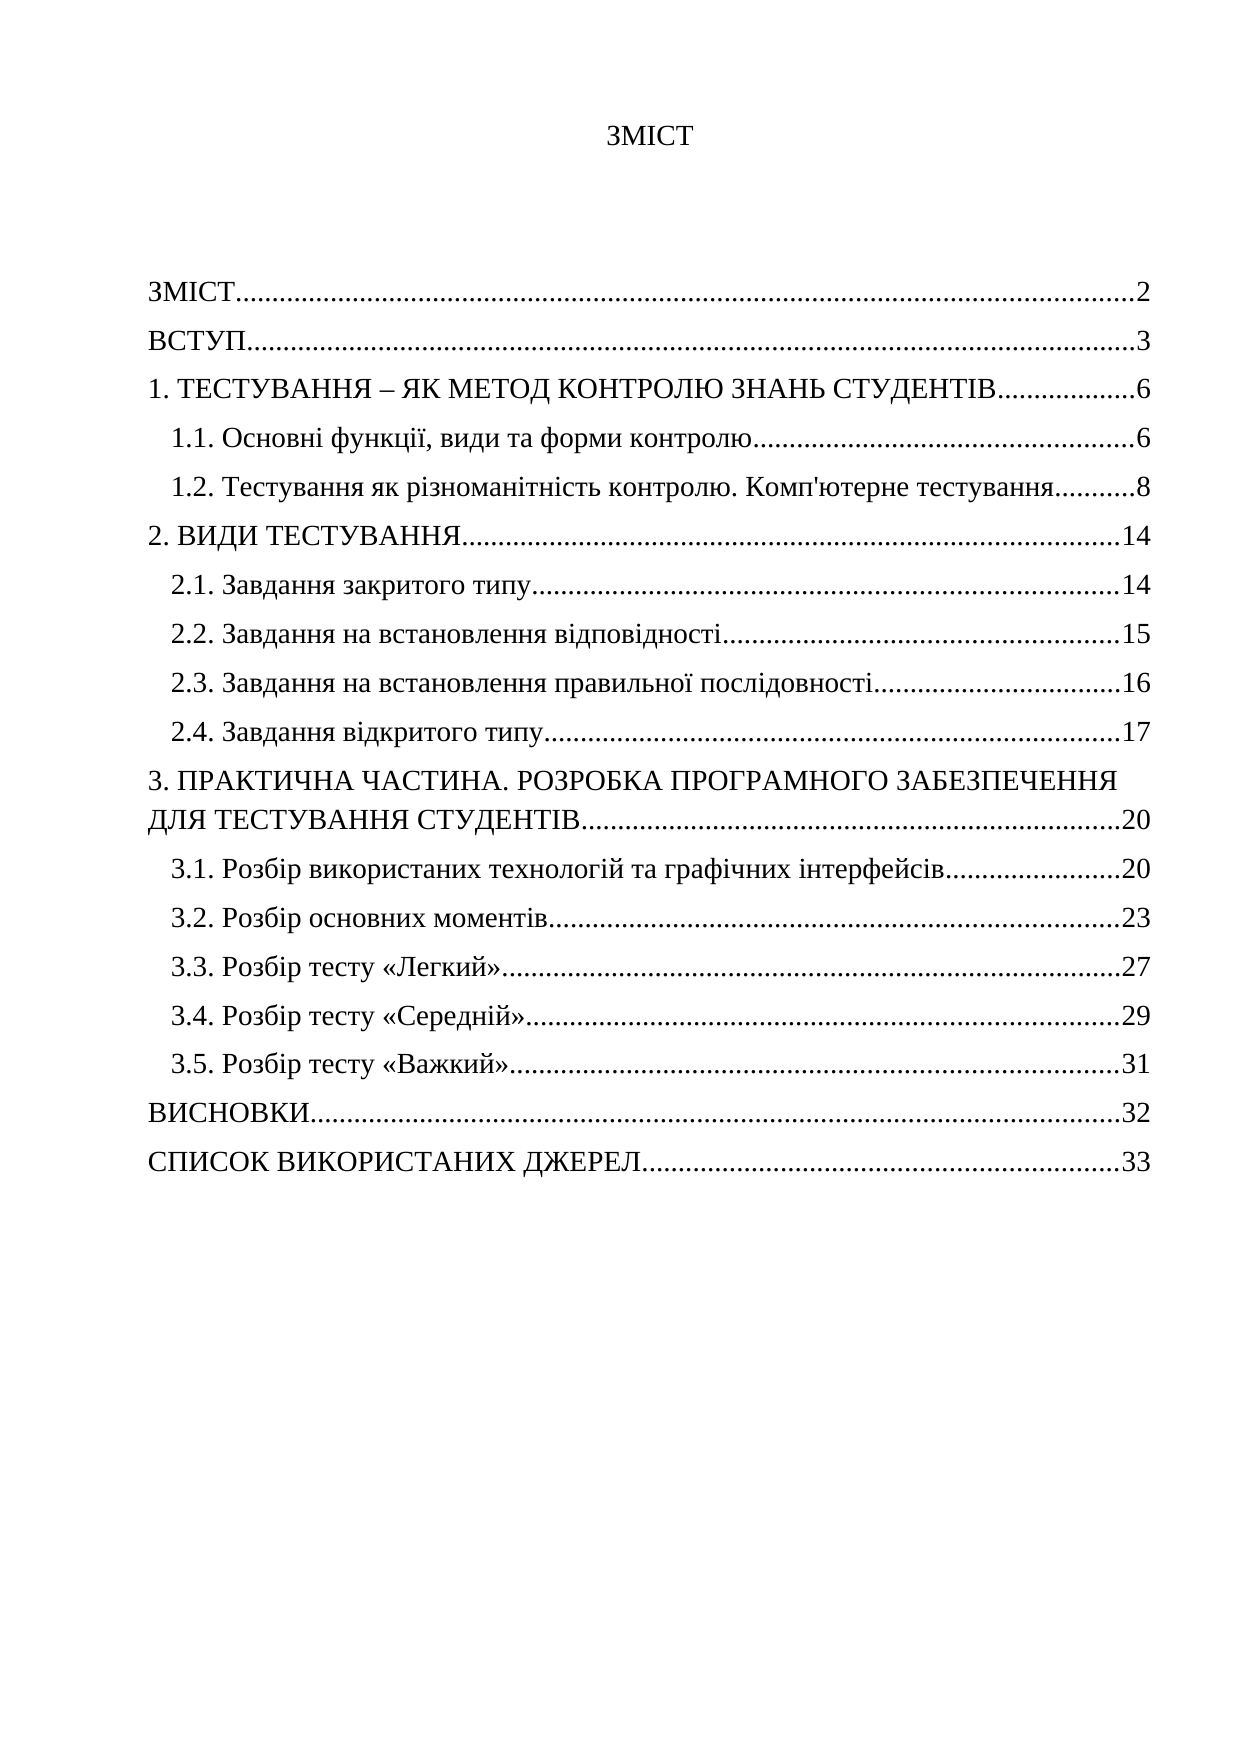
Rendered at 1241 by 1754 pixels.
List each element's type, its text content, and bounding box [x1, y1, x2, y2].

subtitle ЗМІСТ [148, 118, 1152, 152]
